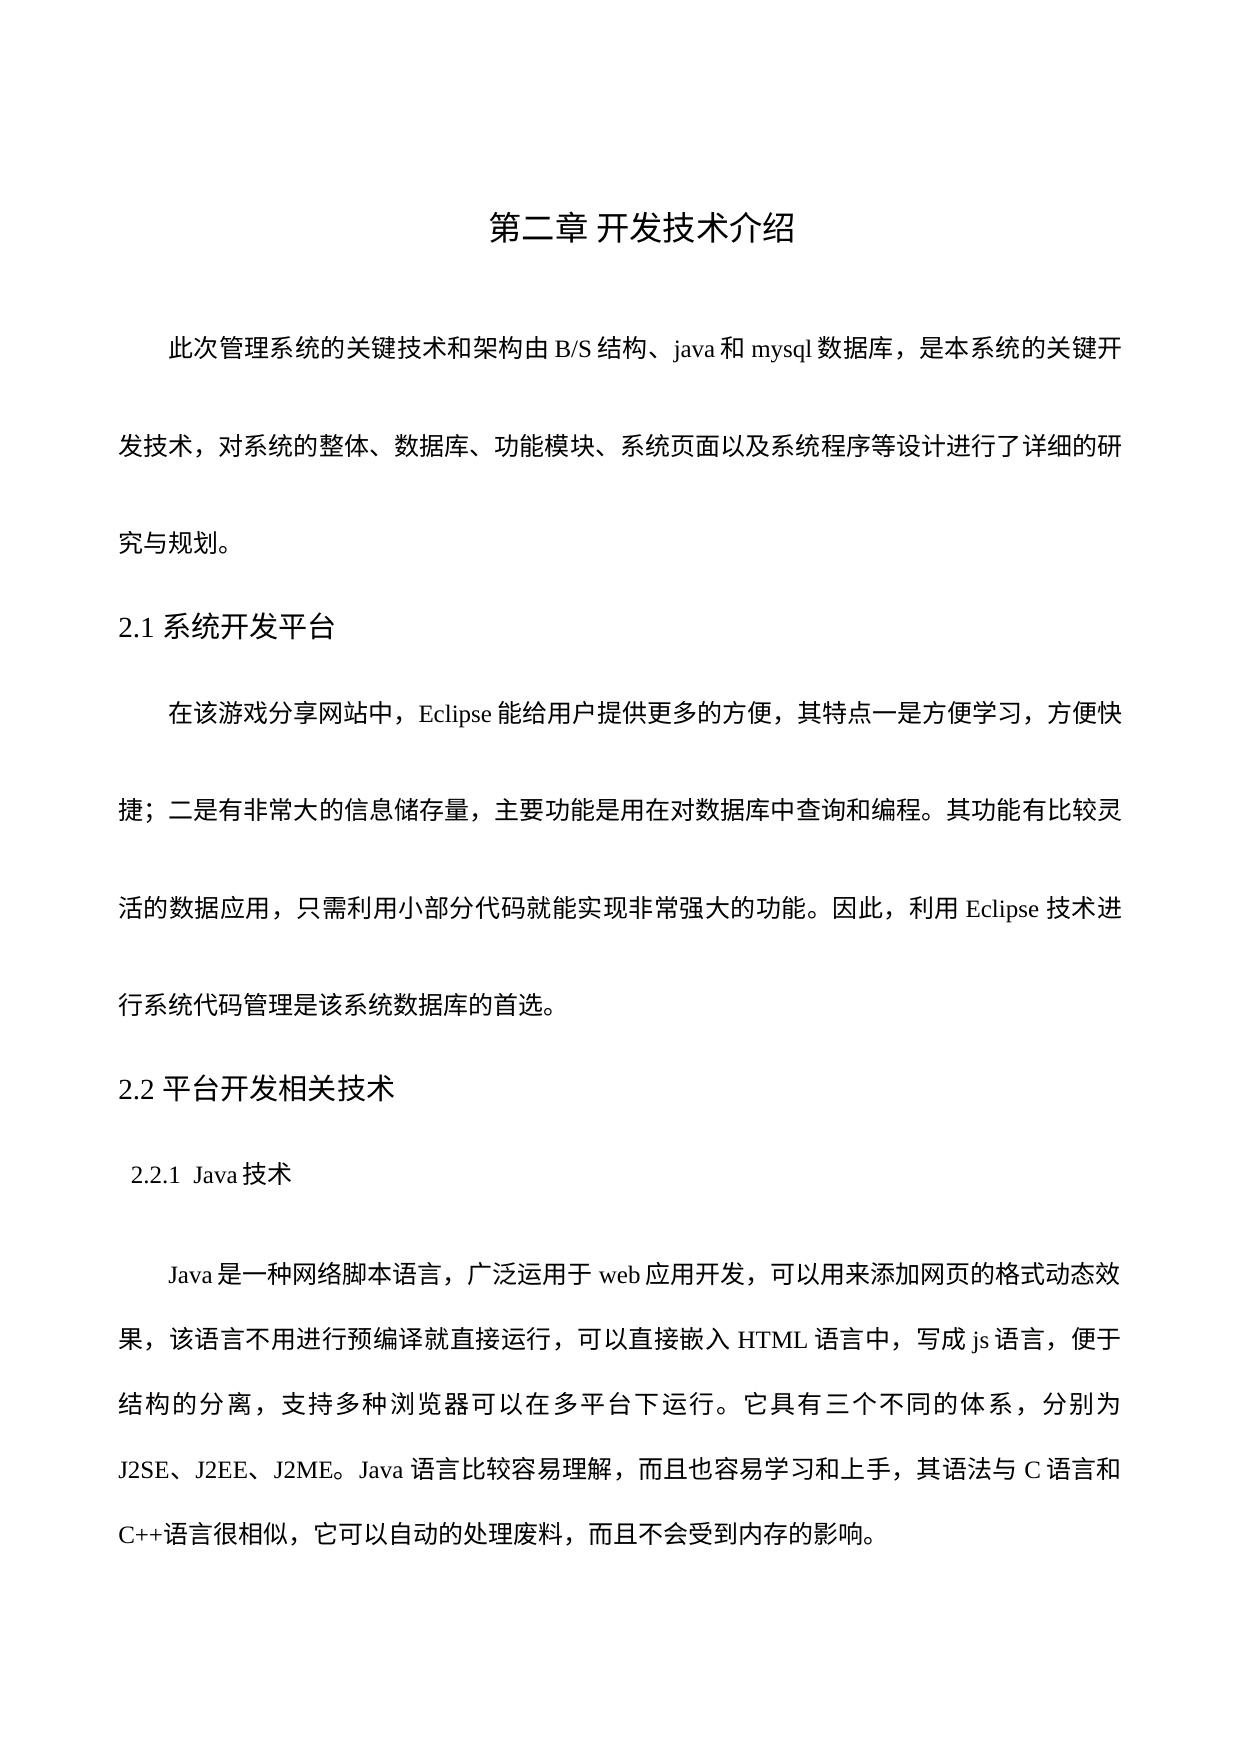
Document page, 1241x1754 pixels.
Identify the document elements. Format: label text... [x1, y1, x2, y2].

text 此次管理系统的关键技术和架构由B/S结构、java和mysql数据库，是本系统的关键开发技术，对系统的整体、数据库、功能模块、系统页面以及系统程序等设计进行了详细的研究与规划。 [118, 314, 1122, 574]
subtitle 2.2.1 Java技术 [118, 1141, 1122, 1206]
text 在该游戏分享网站中，Eclipse能给用户提供更多的方便，其特点一是方便学习，方便快捷；二是有非常大的信息储存量，主要功能是用在对数据库中查询和编程。其功能有比较灵活的数据应用，只需利用小部分代码就能实现非常强大的功能。因此，利用Eclipse 技术进行系统代码管理是该系统数据库的首选。 [118, 679, 1122, 1036]
text Java是一种网络脚本语言，广泛运用于web应用开发，可以用来添加网页的格式动态效果，该语言不用进行预编译就直接运行，可以直接嵌入HTML语言中，写成js语言，便于结构的分离，支持多种浏览器可以在多平台下运行。它具有三个不同的体系，分别为J2SE、J2EE、J2ME。Java 语言比较容易理解，而且也容易学习和上手，其语法与C语言和C++语言很相似，它可以自动的处理废料，而且不会受到内存的影响。 [118, 1240, 1122, 1565]
subtitle 2.2 平台开发相关技术 [118, 1054, 1122, 1119]
subtitle 2.1 系统开发平台 [118, 593, 1122, 658]
subtitle 第二章 开发技术介绍 [118, 193, 1122, 258]
